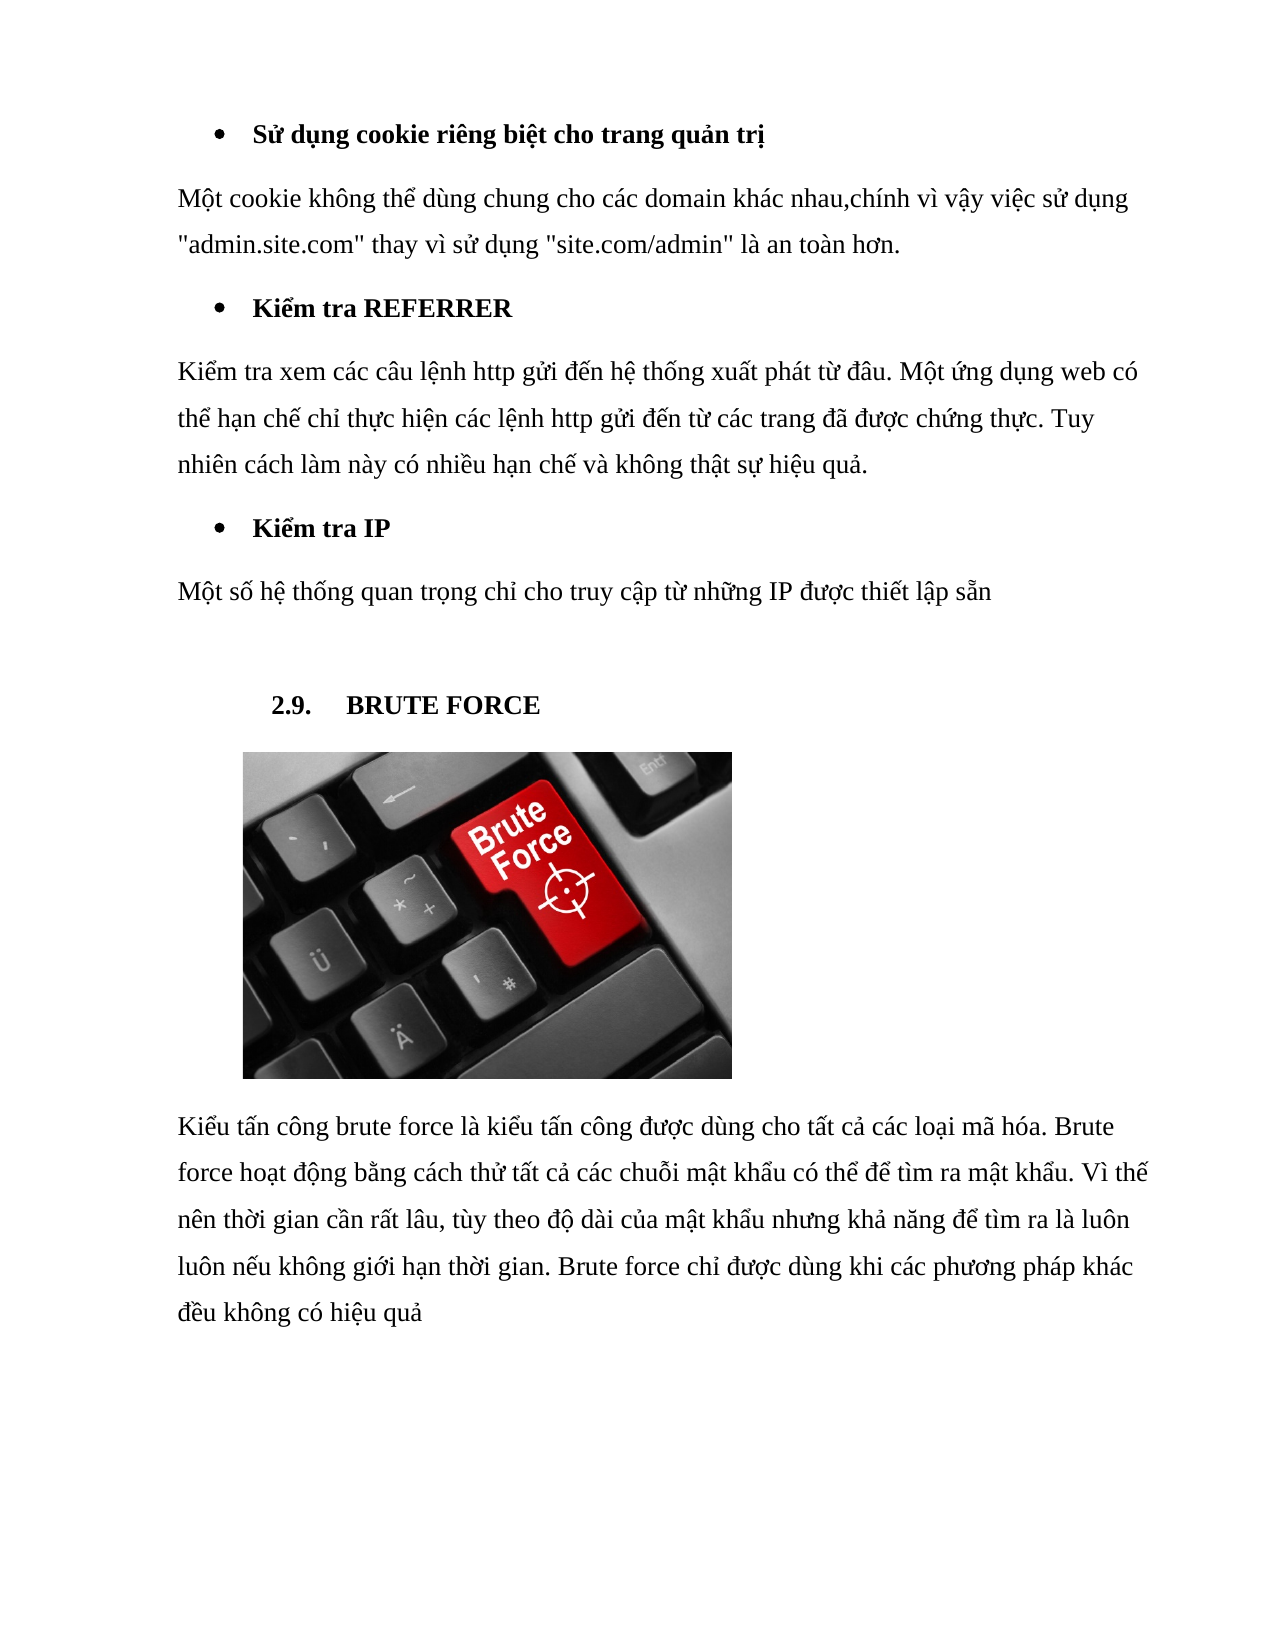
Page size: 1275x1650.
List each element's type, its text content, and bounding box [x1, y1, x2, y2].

list BRUTE FORCE [271, 689, 1157, 720]
list Sử dụng cookie riêng biệt cho trang quản trị [215, 118, 1157, 149]
text Một cookie không thể dùng chung cho các domain khác nhau,chính vì vậy việc sử dụng "admin.site.com" thay vì sử dụng "site.com/admin" là an toàn hơn. [177, 182, 1157, 259]
text Một số hệ thống quan trọng chỉ cho truy cập từ những IP được thiết lập sẵn [177, 575, 1157, 607]
text Kiểu tấn công brute force là kiểu tấn công được dùng cho tất cả các loại mã hóa. Brute force hoạt động bằng cách thử tất cả các chuỗi mật khẩu có thể để tìm ra mật khẩu. Vì thế nên thời gian cần rất lâu, tùy theo độ dài của mật khẩu nhưng khả năng để tìm ra là luôn luôn nếu không giới hạn thời gian. Brute force chỉ được dùng khi các phương pháp khác đều không có hiệu quả [177, 1109, 1157, 1327]
picture [242, 752, 732, 1079]
list Kiểm tra REFERRER [215, 292, 1157, 323]
text Kiểm tra xem các câu lệnh http gửi đến hệ thống xuất phát từ đâu. Một ứng dụng web có thể hạn chế chỉ thực hiện các lệnh http gửi đến từ các trang đã được chứng thực. Tuy nhiên cách làm này có nhiều hạn chế và không thật sự hiệu quả. [177, 355, 1157, 480]
list Kiểm tra IP [215, 512, 1157, 543]
